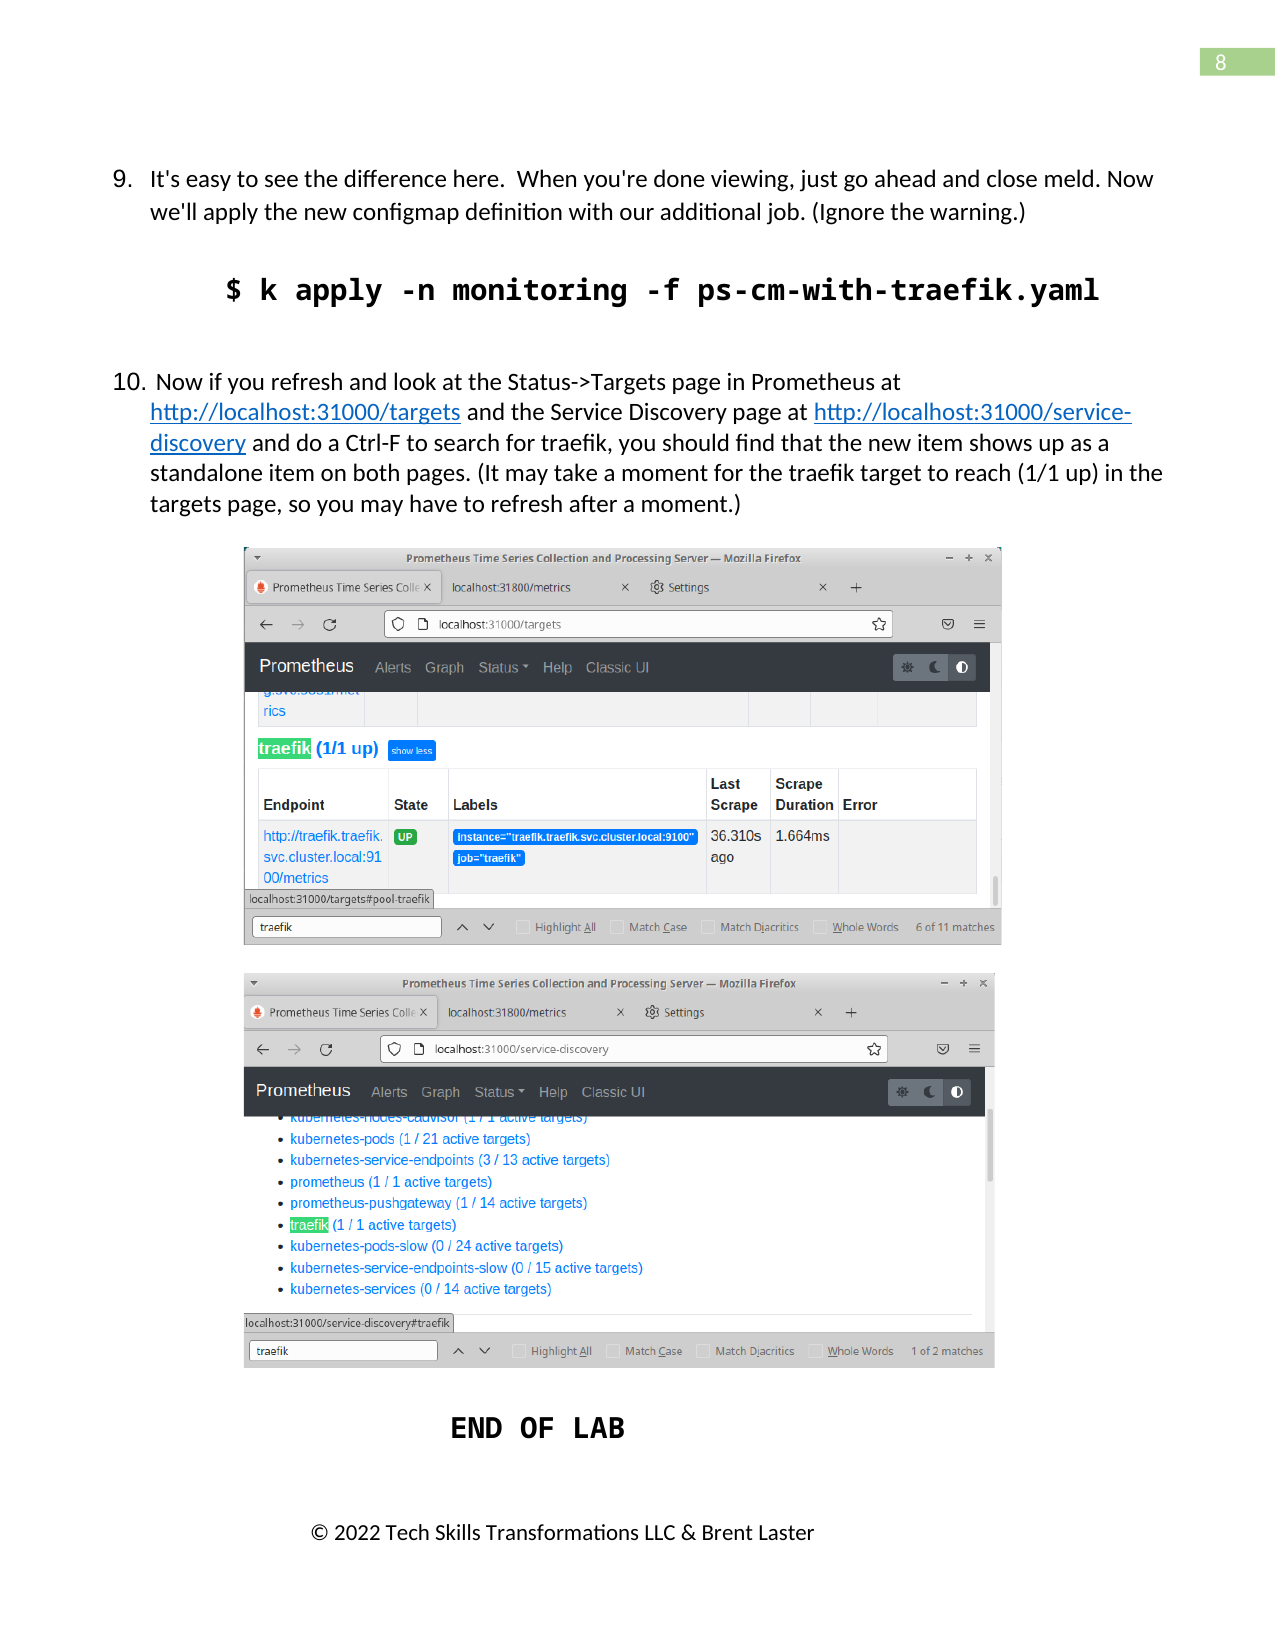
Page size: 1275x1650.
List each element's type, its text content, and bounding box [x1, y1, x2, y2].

picture [243, 973, 995, 1368]
picture [243, 547, 1002, 945]
list It's easy to see the difference here. When you're done viewing, just go ahead and close meld. Now we'll apply the new configmap definition with our additional job. (Ignore the warning.) [112, 163, 1200, 227]
list Now if you refresh and look at the Status->Targets page in Prometheus at http://localhost:31000/targets and the Service Discovery page at http://localhost:31000/service-discovery and do a Ctrl-F to search for traefik, you should find that the new item shows up as a standalone item on both pages. (It may take a moment for the traefik target to reach (1/1 up) in the [112, 366, 1200, 488]
list END OF LAB [150, 1408, 1200, 1447]
list targets page, so you may have to refresh after a moment.) [150, 488, 1200, 518]
list $ k apply -n monitoring -f ps-cm-with-traefik.yaml [150, 269, 1200, 309]
